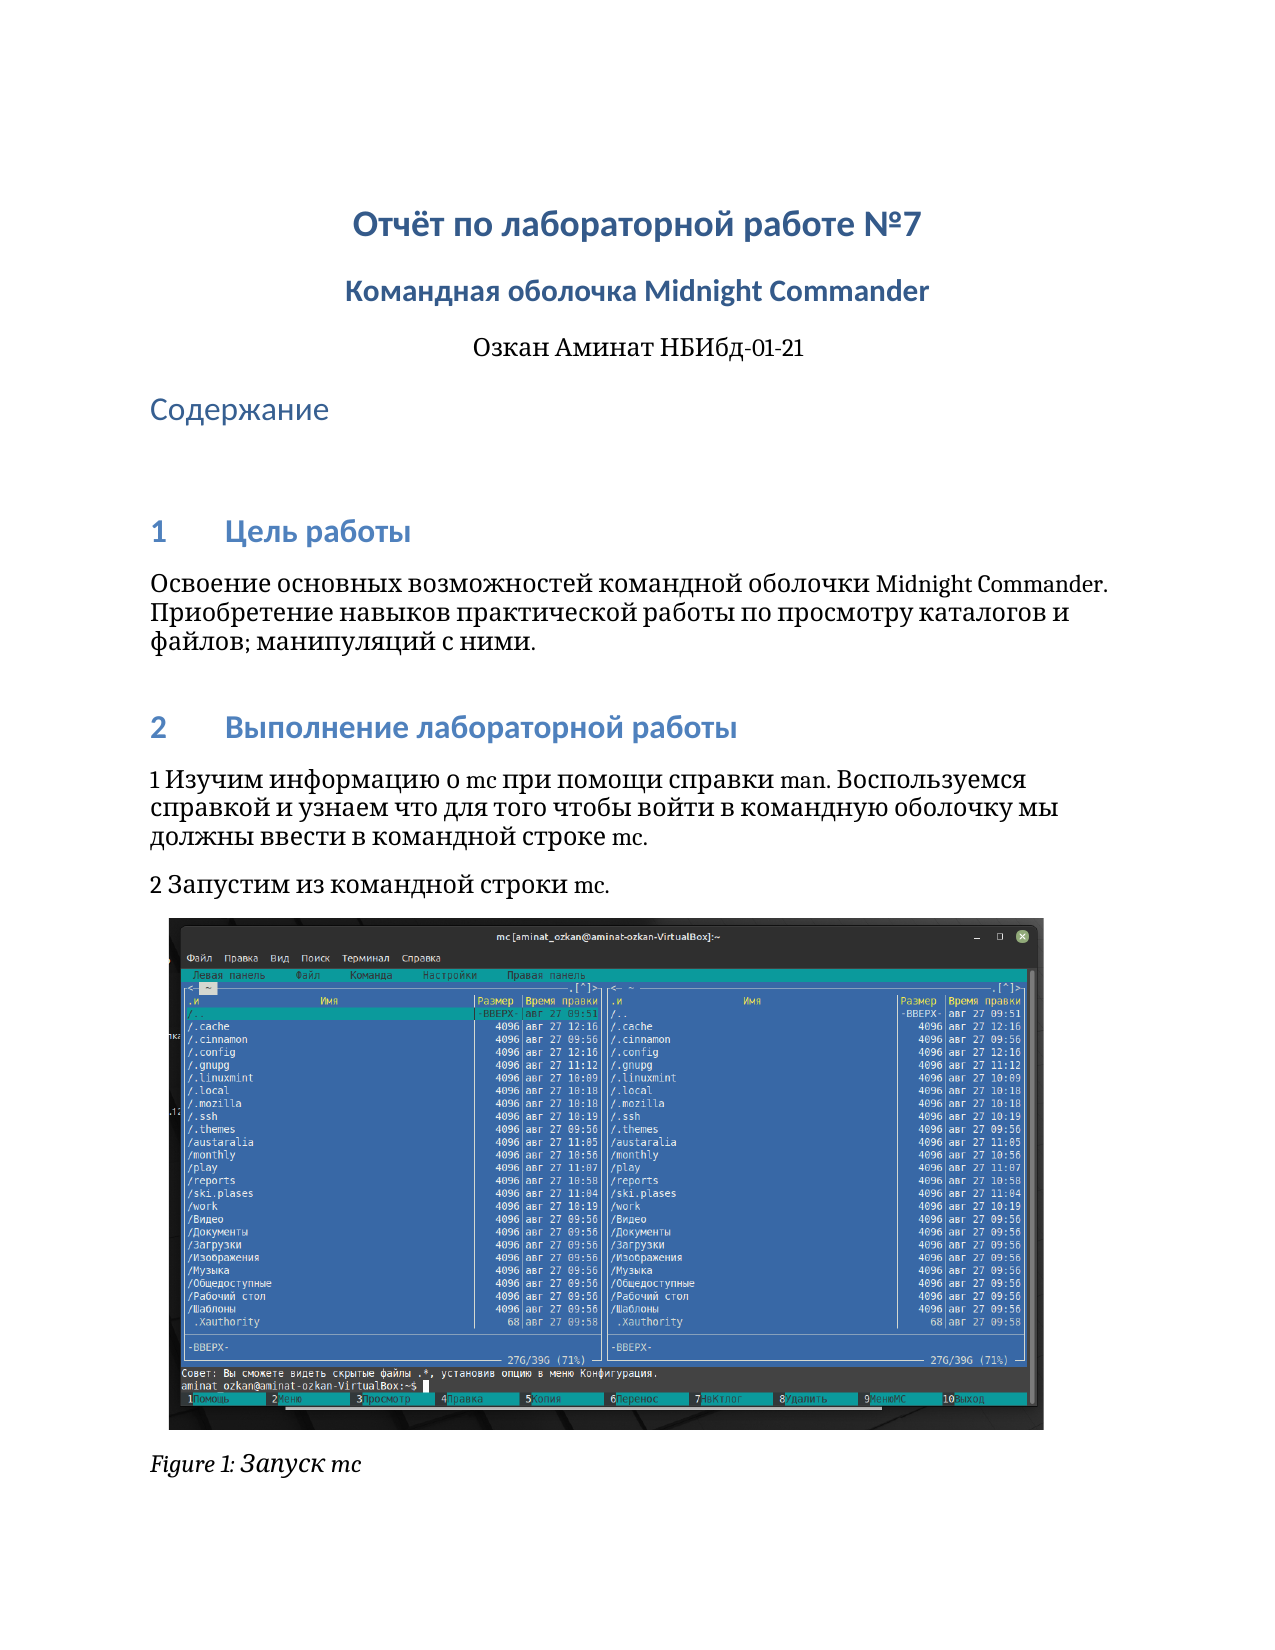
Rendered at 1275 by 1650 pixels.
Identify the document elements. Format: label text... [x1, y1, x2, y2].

text Освоение основных возможностей командной оболочки Midnight Commander. Приобретение навыков практической работы по просмотру каталогов и файлов; манипуляций с ними. [150, 570, 1125, 656]
text Озкан Аминат НБИбд-01-21 [150, 334, 1125, 363]
text 1 Изучим информацию о mc при помощи справки man. Воспользуемся справкой и узнаем что для того чтобы войти в командную оболочку мы должны ввести в командной строке mc. [150, 766, 1125, 852]
text Figure 1: Запуск mc [150, 1450, 1125, 1479]
subtitle 2 Выполнение лабораторной работы [150, 706, 1125, 747]
subtitle Командная оболочка Midnight Commander [150, 271, 1125, 309]
title Отчёт по лабораторной работе №7 [150, 200, 1125, 246]
subtitle 1 Цель работы [150, 510, 1125, 551]
picture [168, 918, 1044, 1430]
text 2 Запустим из командной строки mc. [150, 871, 1125, 899]
